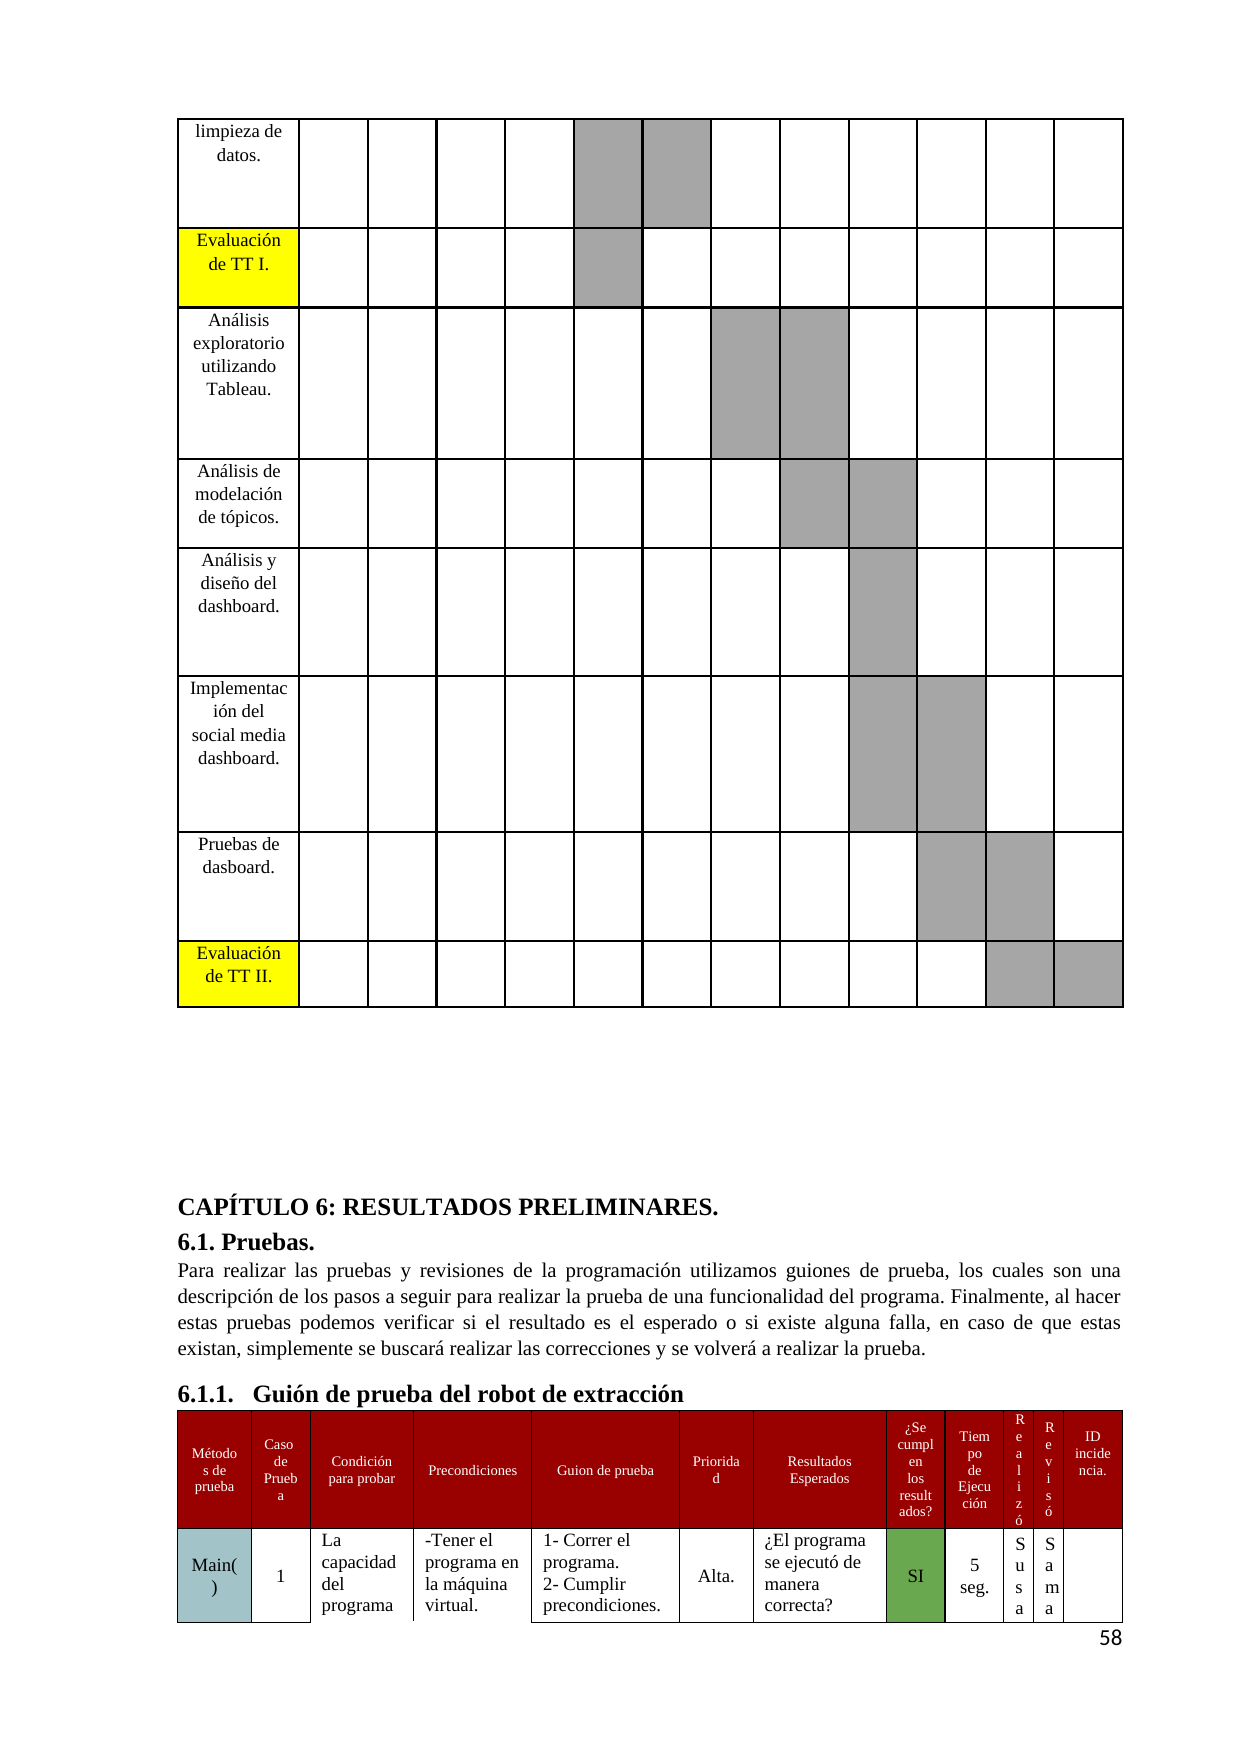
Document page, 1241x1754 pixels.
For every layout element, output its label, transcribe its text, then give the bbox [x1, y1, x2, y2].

table_cell [438, 677, 504, 831]
table_header Precondiciones [414, 1411, 531, 1528]
table_cell [369, 229, 435, 306]
table_cell Análisis exploratorio utilizando Tableau. [179, 309, 298, 458]
table_cell [438, 942, 504, 1006]
table_cell SI [887, 1529, 944, 1622]
table_cell [1055, 833, 1122, 940]
table_cell [1055, 677, 1122, 831]
table_cell [850, 677, 916, 831]
table_cell [369, 309, 435, 458]
table_header Condición para probar [311, 1411, 413, 1528]
table_cell [575, 942, 641, 1006]
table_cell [311, 1529, 413, 1622]
table_cell Análisis y diseño del dashboard. [179, 549, 298, 675]
table_cell [369, 833, 435, 940]
table_header Caso de Prueba [252, 1411, 310, 1528]
table_cell [575, 677, 641, 831]
table_cell [918, 309, 985, 458]
table_cell [644, 833, 710, 940]
table_cell [850, 942, 916, 1006]
table_cell [369, 677, 435, 831]
table_header Métodos de prueba [178, 1411, 251, 1528]
table_cell [369, 549, 435, 675]
table_cell [644, 549, 710, 675]
table_cell [712, 229, 779, 306]
table_cell [712, 309, 779, 458]
table_cell [575, 120, 641, 227]
table_cell [438, 460, 504, 547]
table_cell [850, 309, 916, 458]
table_cell [712, 460, 779, 547]
table_cell [644, 942, 710, 1006]
table_cell [781, 460, 848, 547]
table_cell Implementación del social media dashboard. [179, 677, 298, 831]
table_cell [987, 120, 1053, 227]
table_header Prioridad [680, 1411, 753, 1528]
table_header Resultados Esperados [754, 1411, 886, 1528]
text Para realizar las pruebas y revisiones de la programación utilizamos guiones de prueba, los cuales son una descripción de los pasos a seguir para realizar la prueba de una funcionalidad del programa. Finalmente, al hacer estas pruebas podemos verificar si el resultado es el esperado o si existe alguna falla, en caso de que estas existan, simplemente se buscará realizar las correcciones y se volverá a realizar la prueba. [177, 1258, 1122, 1360]
table_cell [644, 460, 710, 547]
table_cell [300, 942, 367, 1006]
table_cell [712, 942, 779, 1006]
table_cell [781, 833, 848, 940]
table_header Re a l i z ó [1004, 1411, 1033, 1528]
table_cell [300, 120, 367, 227]
table_cell [781, 549, 848, 675]
table_cell Main() [178, 1529, 251, 1622]
table_cell [300, 309, 367, 458]
table_cell [918, 120, 985, 227]
table_cell [987, 460, 1053, 547]
table_cell Evaluación de TT I. [179, 229, 298, 306]
table_cell [300, 229, 367, 306]
table_cell [987, 229, 1053, 306]
table_cell [987, 677, 1053, 831]
table_header ¿Se cumplen los resultados? [887, 1411, 944, 1528]
table_cell [850, 460, 916, 547]
table_cell [506, 309, 573, 458]
table_cell [575, 229, 641, 306]
table_cell [781, 120, 848, 227]
subtitle CAPÍTULO 6: RESULTADOS PRELIMINARES. [177, 1192, 1122, 1221]
table_cell [644, 229, 710, 306]
subtitle Guión de prueba del robot de extracción [177, 1379, 1122, 1408]
table_header Tiempo de Ejecución [946, 1411, 1003, 1528]
table_cell Pruebas de dasboard. [179, 833, 298, 940]
table_cell Análisis de modelación de tópicos. [179, 460, 298, 547]
table_cell [850, 549, 916, 675]
table_cell [506, 549, 573, 675]
table_cell [438, 120, 504, 227]
table_header Re v i s ó [1034, 1411, 1063, 1528]
table_cell [506, 942, 573, 1006]
table_cell [918, 833, 985, 940]
table_cell [438, 549, 504, 675]
table_cell [987, 309, 1053, 458]
table_cell [712, 120, 779, 227]
table_cell [1055, 120, 1122, 227]
table_cell [918, 229, 985, 306]
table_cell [179, 120, 298, 227]
table_cell [575, 460, 641, 547]
table_cell [781, 309, 848, 458]
table_cell [369, 942, 435, 1006]
table_cell [781, 677, 848, 831]
table_cell [438, 229, 504, 306]
table_cell Saman tha [1034, 1529, 1063, 1622]
table_cell [1055, 460, 1122, 547]
table_cell [712, 833, 779, 940]
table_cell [754, 1529, 886, 1622]
table_cell [918, 677, 985, 831]
table_cell [987, 833, 1053, 940]
table_cell [644, 309, 710, 458]
table_cell [1055, 229, 1122, 306]
table_cell [644, 120, 710, 227]
table_cell [438, 833, 504, 940]
table_cell [781, 942, 848, 1006]
table_cell [987, 942, 1053, 1006]
table_cell [987, 549, 1053, 675]
table_cell [1055, 549, 1122, 675]
table_cell [1055, 309, 1122, 458]
table_cell [506, 677, 573, 831]
table_cell [506, 229, 573, 306]
table_cell [506, 460, 573, 547]
table_cell [438, 309, 504, 458]
table_cell [506, 833, 573, 940]
table_cell [575, 833, 641, 940]
table_header ID incidencia. [1064, 1411, 1122, 1528]
table_cell Alta. [680, 1529, 753, 1622]
table_cell [918, 942, 985, 1006]
table_cell [850, 120, 916, 227]
table_cell [1064, 1529, 1122, 1622]
table_cell 5 seg. [946, 1529, 1003, 1622]
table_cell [414, 1529, 531, 1622]
table_cell [300, 833, 367, 940]
table_header Guion de prueba [532, 1411, 679, 1528]
table_cell [1055, 942, 1122, 1006]
table_cell [369, 120, 435, 227]
table_cell Susana [1004, 1529, 1033, 1622]
table_cell [781, 229, 848, 306]
table_cell [712, 549, 779, 675]
table_cell [850, 833, 916, 940]
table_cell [532, 1529, 679, 1622]
table_cell [918, 549, 985, 675]
table_cell [300, 460, 367, 547]
table_cell [300, 549, 367, 675]
subtitle 6.1. Pruebas. [177, 1227, 1122, 1256]
table_cell [712, 677, 779, 831]
table_cell [575, 549, 641, 675]
table_cell [300, 677, 367, 831]
table_cell Evaluación de TT II. [179, 942, 298, 1006]
table_cell [575, 309, 641, 458]
table_cell [369, 460, 435, 547]
table_cell [644, 677, 710, 831]
table_cell [506, 120, 573, 227]
table_cell [850, 229, 916, 306]
table_cell 1 [252, 1529, 310, 1622]
table_cell [918, 460, 985, 547]
